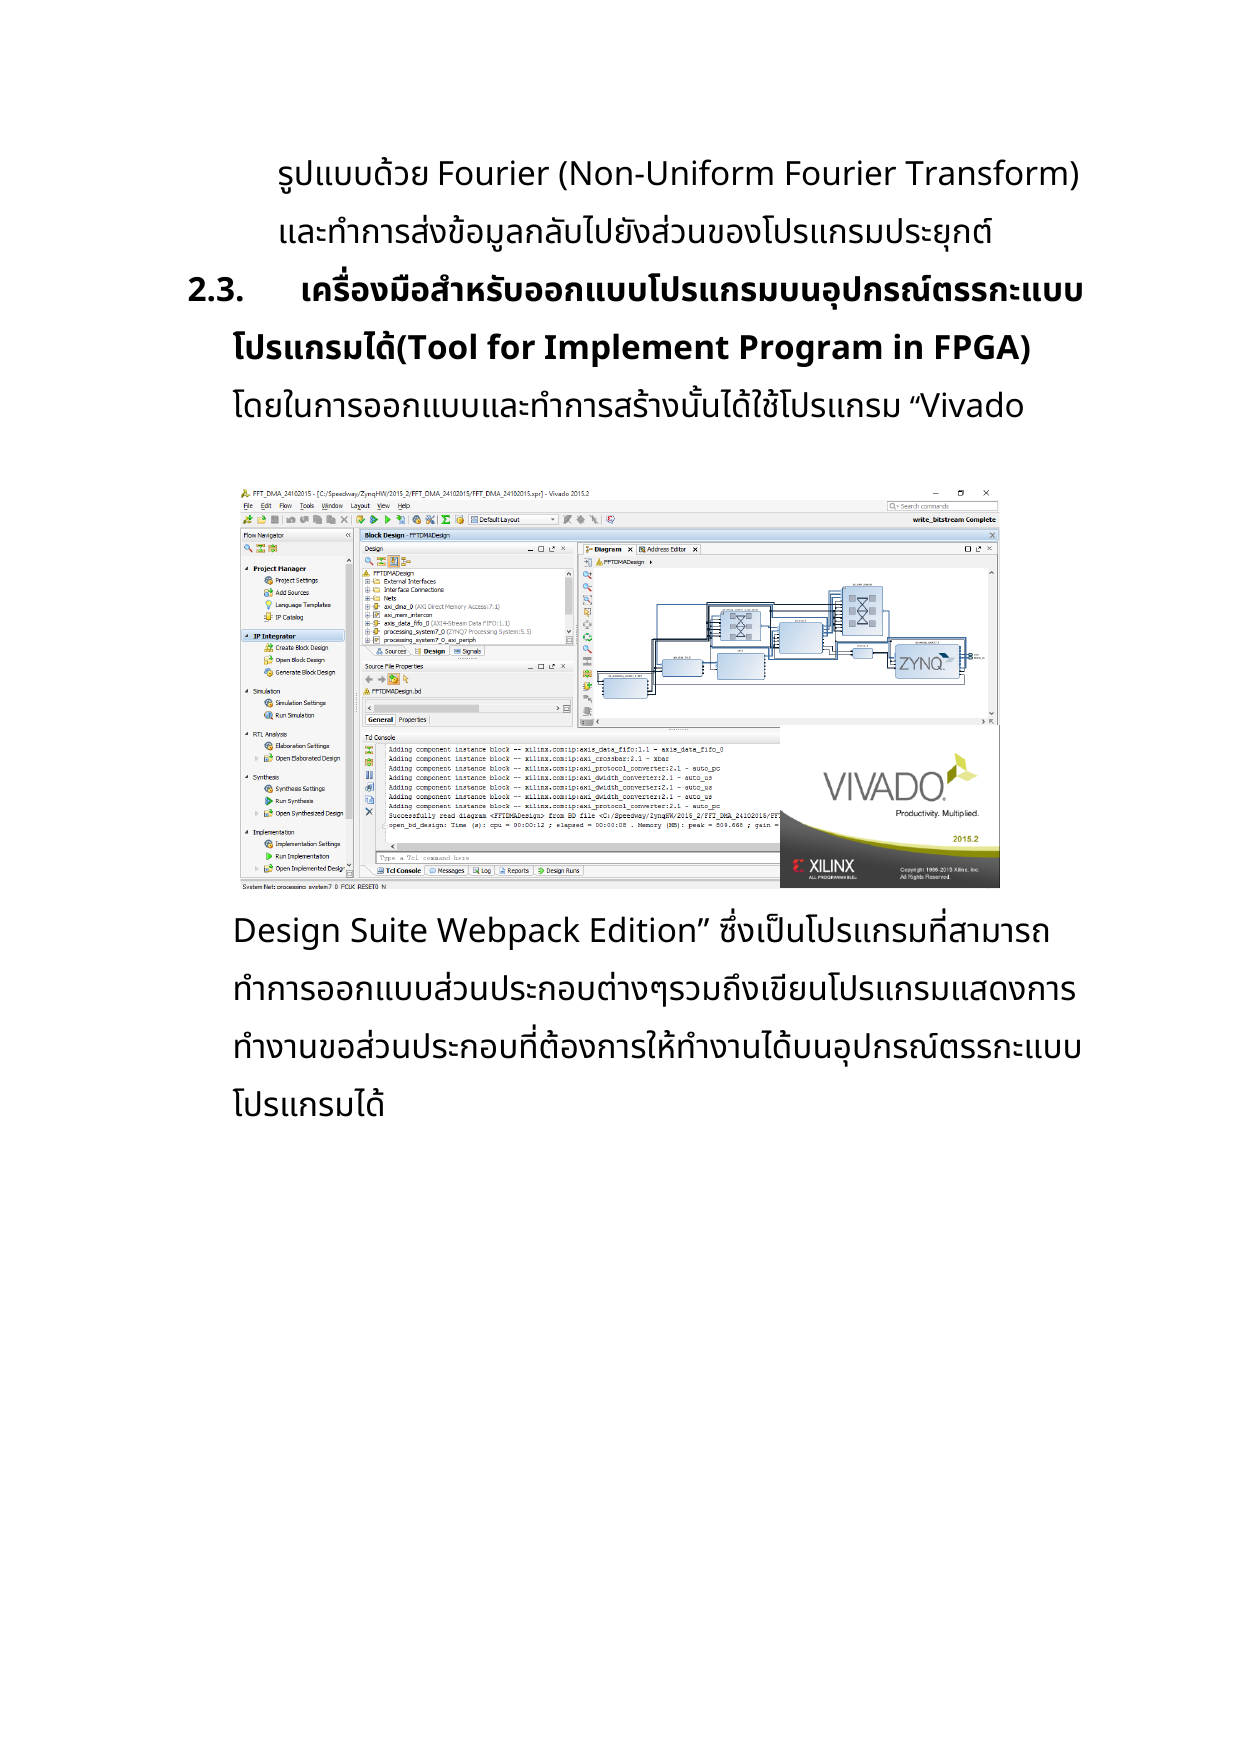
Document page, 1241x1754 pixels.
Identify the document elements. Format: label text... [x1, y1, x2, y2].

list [225, 150, 1090, 258]
picture [240, 487, 1000, 889]
